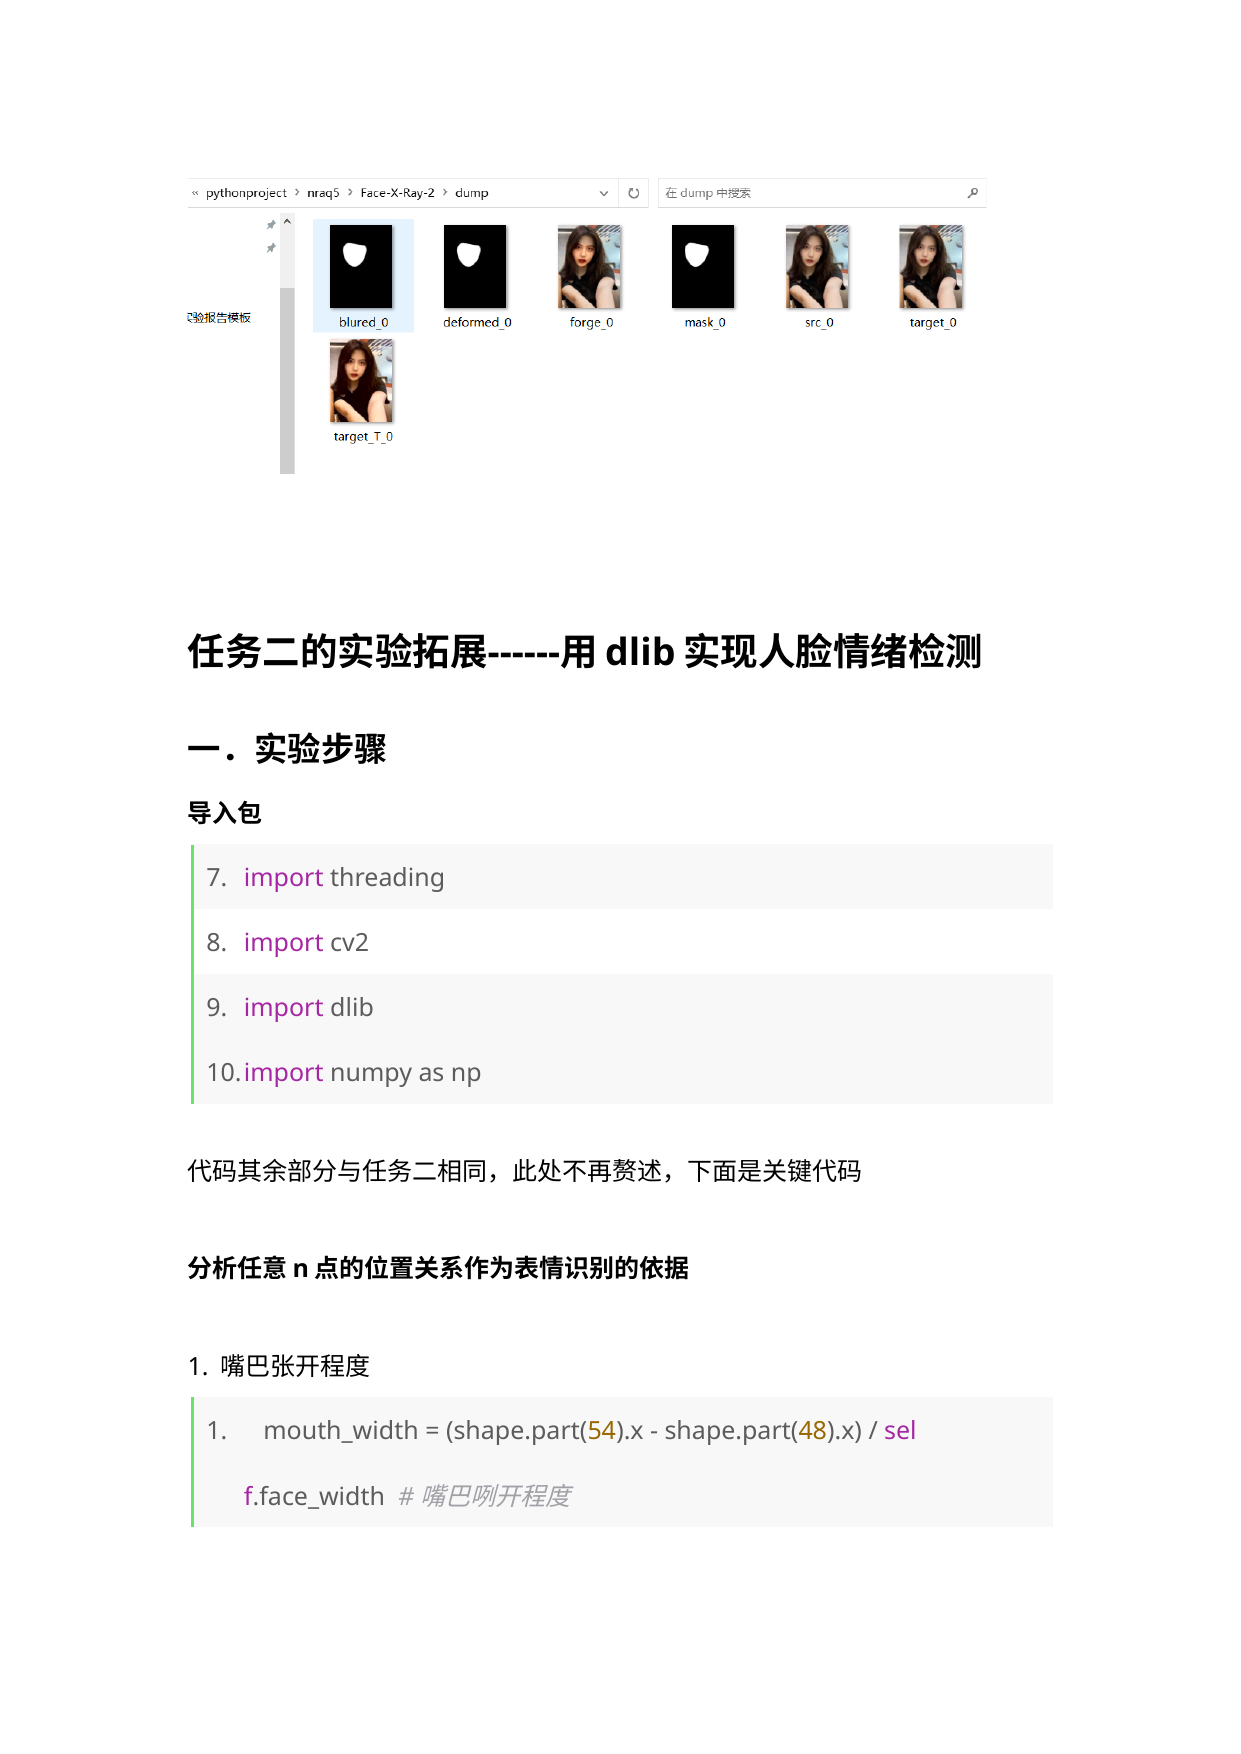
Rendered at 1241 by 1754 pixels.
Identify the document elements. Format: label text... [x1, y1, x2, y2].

list import numpy as np [194, 1039, 1053, 1104]
list mouth_width = (shape.part(54).x - shape.part(48).x) / self.face_width # 嘴巴咧开程度 [194, 1397, 1053, 1527]
list 导入包 [187, 779, 1053, 844]
text 任务二的实验拓展------用dlib实现人脸情绪检测 [187, 617, 1053, 682]
list import threading [191, 844, 1053, 909]
picture [187, 175, 987, 474]
list import dlib [194, 974, 1053, 1039]
list 代码其余部分与任务二相同，此处不再赘述，下面是关键代码 [187, 1137, 1053, 1202]
list 分析任意n点的位置关系作为表情识别的依据 [187, 1234, 1053, 1299]
list import cv2 [194, 909, 1053, 974]
list 实验步骤 [187, 714, 1053, 779]
list 嘴巴张开程度 [187, 1332, 1053, 1397]
